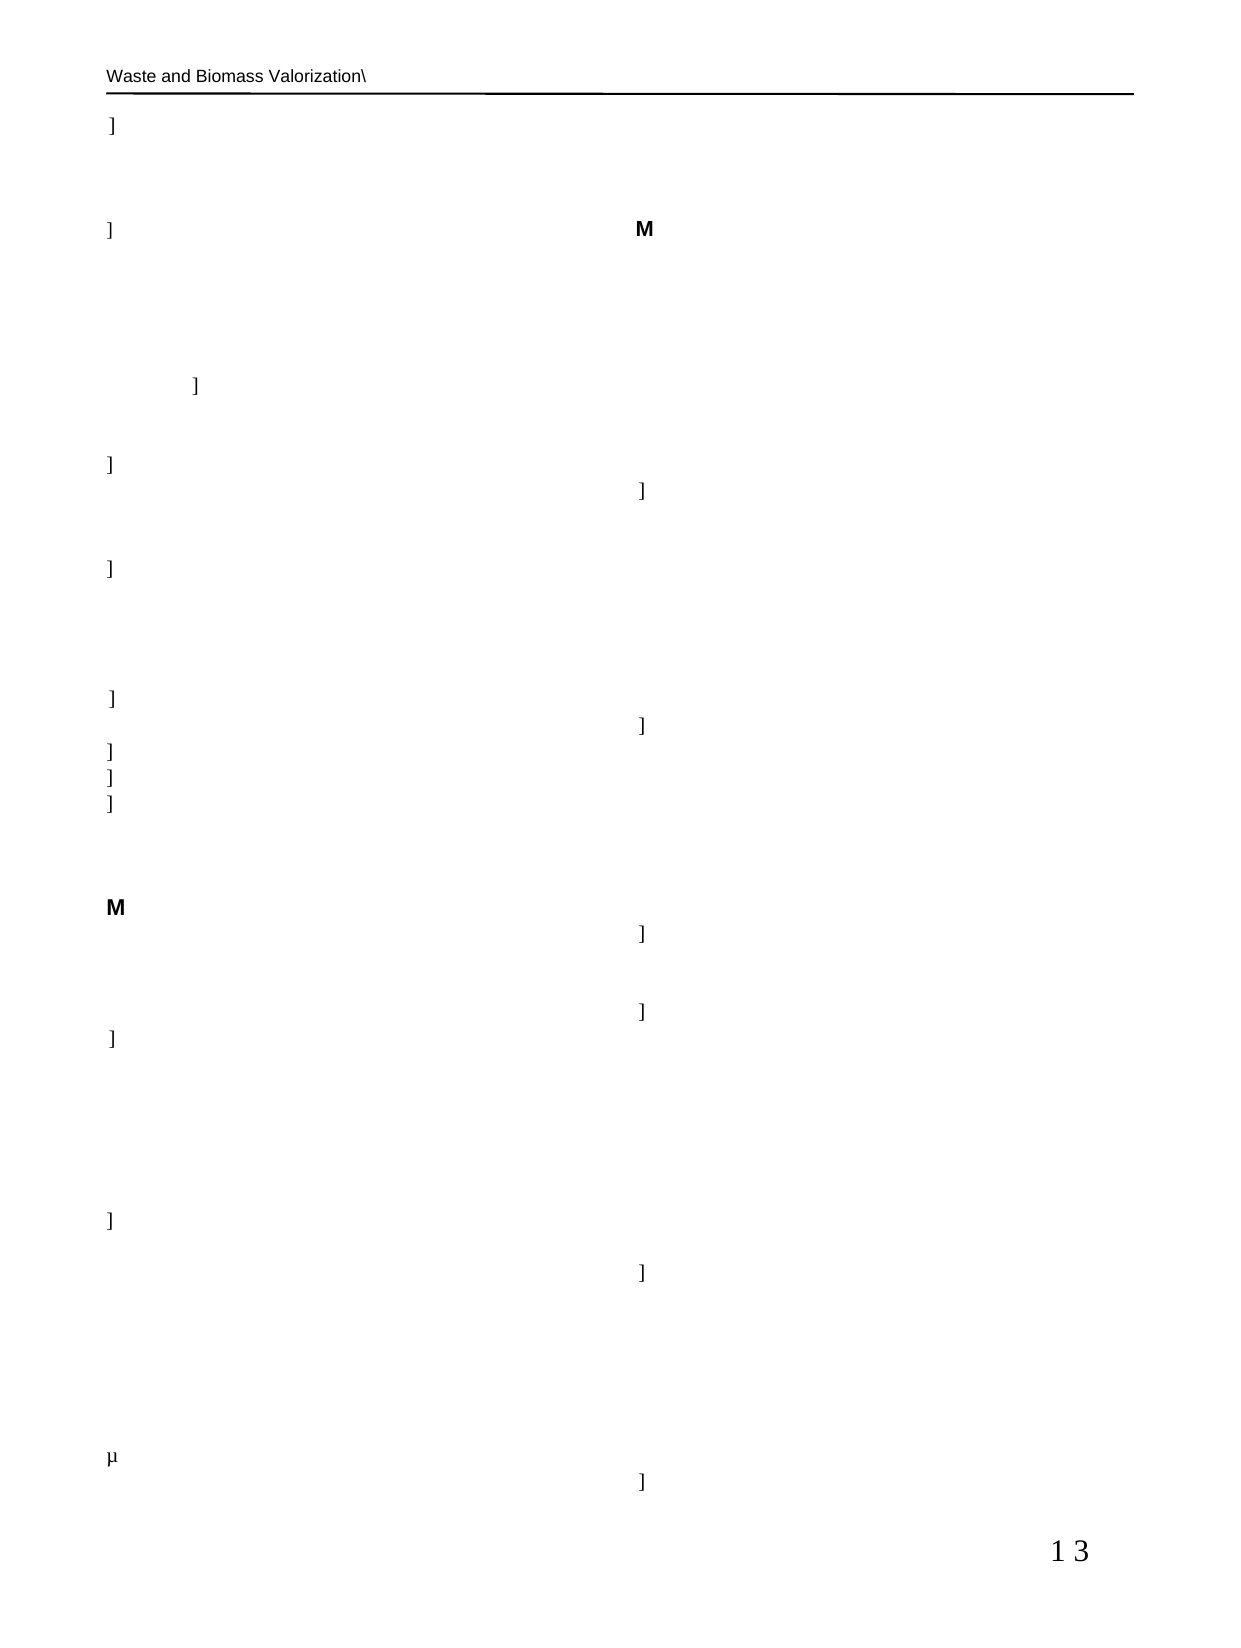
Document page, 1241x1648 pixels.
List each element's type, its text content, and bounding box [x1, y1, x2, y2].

text ] [106, 478, 1177, 502]
text ] [106, 556, 1133, 580]
text ] [108, 1026, 1133, 1050]
text ] [106, 1208, 1133, 1232]
text ] [106, 765, 1133, 789]
text Waste and Biomass Valorization\ [106, 66, 1133, 86]
text ] [106, 999, 1177, 1023]
text ] M [106, 216, 1133, 241]
text ] [106, 1469, 1177, 1493]
text ] [106, 712, 1177, 737]
text ] [108, 113, 1133, 137]
text ] [106, 921, 1177, 945]
text ] [108, 686, 1133, 710]
text ] [106, 1260, 1177, 1284]
text ] [106, 791, 1133, 815]
text µ [106, 1443, 1133, 1467]
text ] [106, 739, 1133, 763]
text ] [106, 452, 1133, 476]
text M [106, 894, 1133, 920]
text ] [192, 373, 1133, 397]
text 1 3 [1050, 1532, 1133, 1568]
